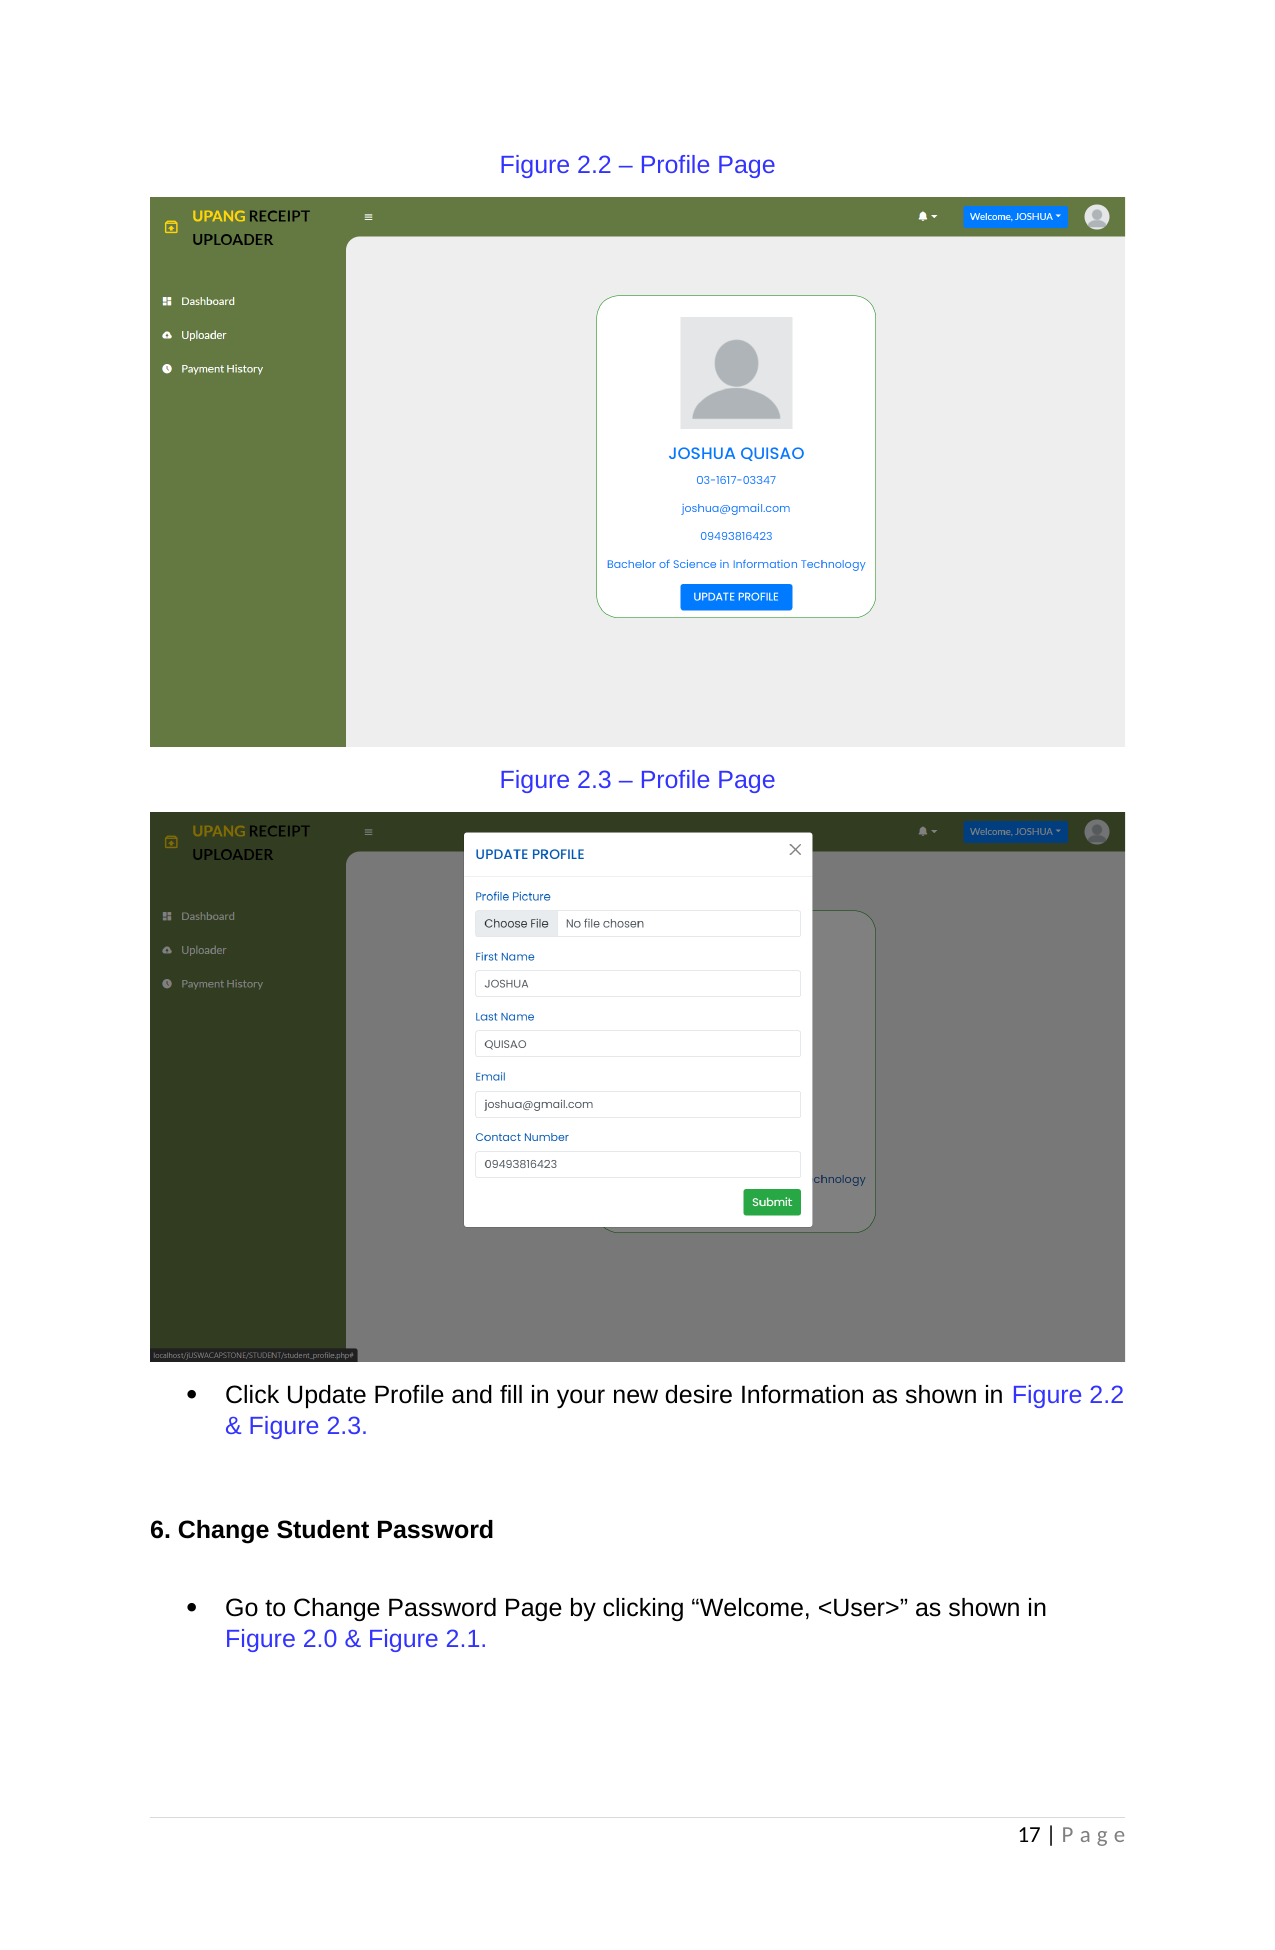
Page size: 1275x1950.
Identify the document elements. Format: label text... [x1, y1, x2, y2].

text Figure 2.2 – Profile Page [150, 150, 1125, 179]
list Go to Change Password Page by clicking “Welcome, <User>” as shown in Figure 2.0 & Figure 2.1. [187, 1593, 1125, 1653]
text Figure 2.3 – Profile Page [150, 765, 1125, 794]
picture [150, 197, 1126, 747]
picture [150, 812, 1126, 1362]
subtitle 6. Change Student Password [150, 1515, 1125, 1544]
list Click Update Profile and fill in your new desire Information as shown in Figure 2.2 & Figure 2.3. [187, 1380, 1125, 1440]
